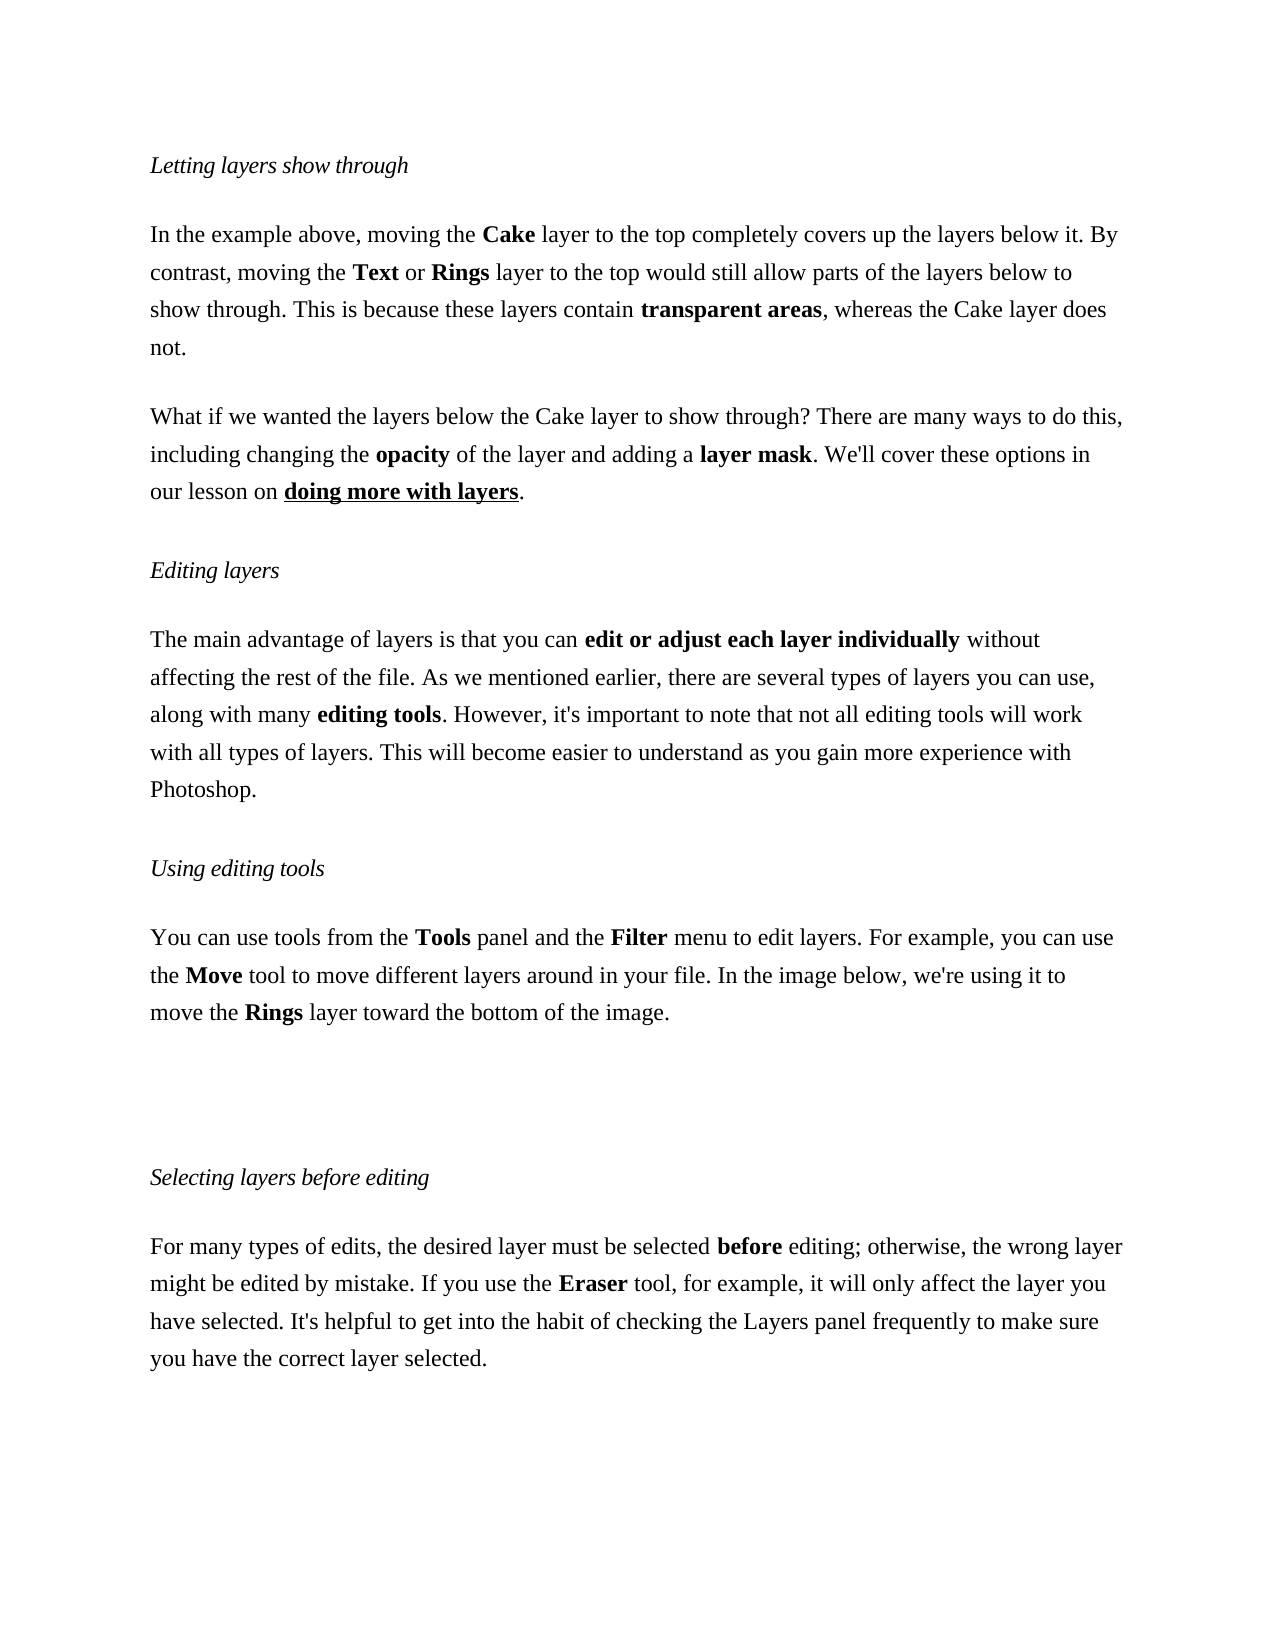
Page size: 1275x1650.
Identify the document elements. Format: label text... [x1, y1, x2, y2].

subtitle Selecting layers before editing [150, 1161, 1125, 1190]
text What if we wanted the layers below the Cake layer to show through? There are many ways to do this, including changing the opacity of the layer and adding a layer mask. We'll cover these options in our lesson on doing more with layers. [150, 392, 1125, 505]
text For many types of edits, the desired layer must be selected before editing; otherwise, the wrong layer might be edited by mistake. If you use the Eraser tool, for example, it will only affect the layer you have selected. It's helpful to get into the habit of checking the Layers panel frequently to make sure you have the correct layer selected. [150, 1222, 1125, 1372]
subtitle Letting layers show through [150, 150, 1125, 179]
text In the example above, moving the Cake layer to the top completely covers up the layers below it. By contrast, moving the Text or Rings layer to the top would still allow parts of the layers below to show through. This is because these layers contain transparent areas, whereas the Cake layer does not. [150, 211, 1125, 361]
text You can use tools from the Tools panel and the Filter menu to edit layers. For example, you can use the Move tool to move different layers around in your file. In the image below, we're using it to move the Rings layer toward the bottom of the image. [150, 913, 1125, 1026]
subtitle Using editing tools [150, 853, 1125, 882]
text The main advantage of layers is that you can edit or adjust each layer individually without affecting the rest of the file. As we mentioned earlier, there are several types of layers you can use, along with many editing tools. However, it's important to note that not all editing tools will work with all types of layers. This will become easier to understand as you gain more experience with Photoshop. [150, 615, 1125, 803]
subtitle Editing layers [150, 555, 1125, 583]
